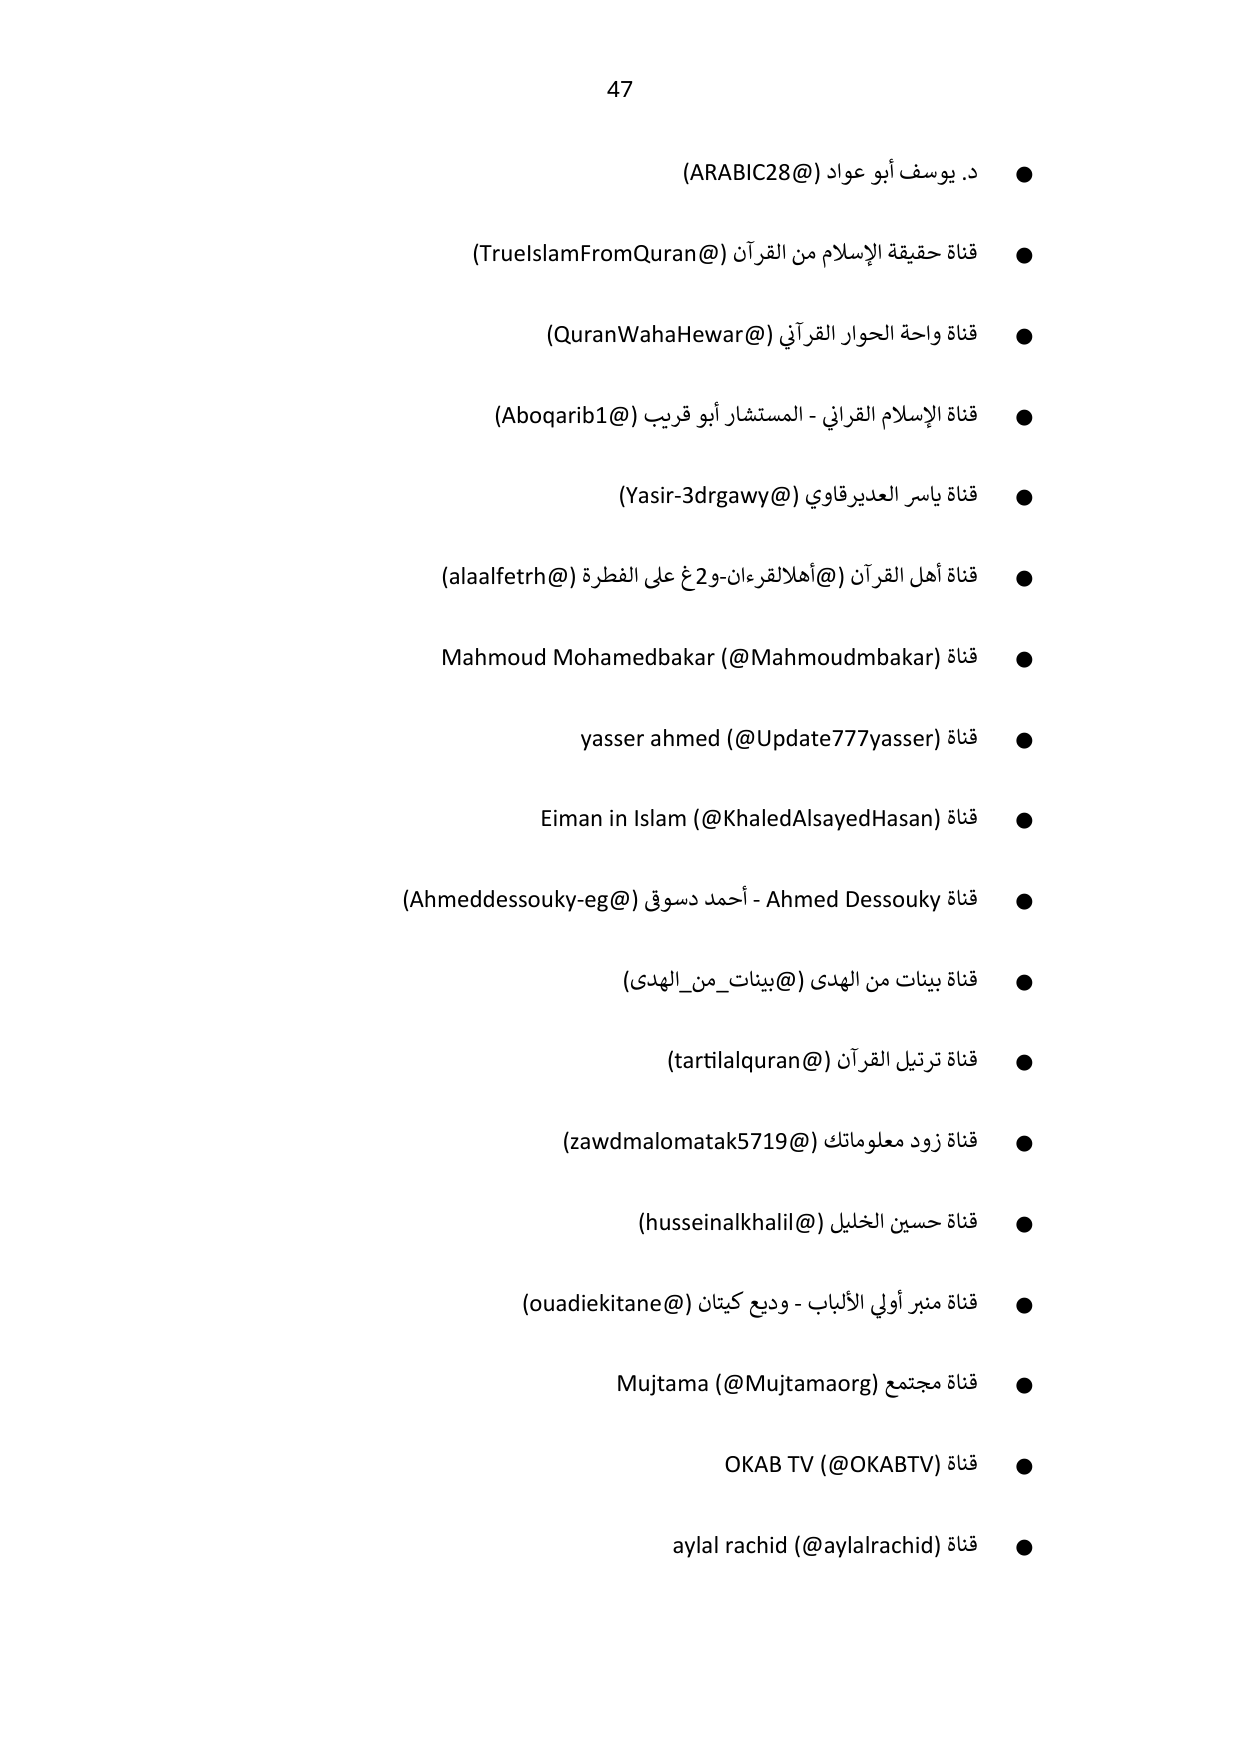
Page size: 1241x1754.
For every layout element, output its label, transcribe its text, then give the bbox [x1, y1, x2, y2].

list قناة Eiman in Islam (@KhaledAlsayedHasan) [187, 796, 1015, 838]
list قناة ترتيل القرآن (@tartilalquran) [187, 1038, 1015, 1081]
list قناة Mahmoud Mohamedbakar (@Mahmoudmbakar) [187, 634, 1015, 677]
list قناة زود معلوماتك (@zawdmalomatak5719) [187, 1119, 1015, 1161]
list قناة أهل القرآن (@أهلالقرءان-و2غ على الفطرة (@alaalfetrh) [187, 554, 1015, 596]
list قناة aylal rachid (@aylalrachid) [187, 1522, 1015, 1565]
list د. يوسف أبو عواد (@ARABIC28) [187, 150, 1015, 193]
list قناة حسين الخليل (@husseinalkhalil) [187, 1199, 1015, 1242]
list قناة Ahmed Dessouky - أحمد دسوقى (@Ahmeddessouky-eg) [187, 877, 1015, 919]
list قناة OKAB TV (@OKABTV) [187, 1442, 1015, 1484]
list قناة الإسلام القراني - المستشار أبو قريب (@Aboqarib1) [187, 392, 1015, 435]
list قناة بينات من الهدى (@بينات_من_الهدى) [187, 957, 1015, 1000]
list قناة منبر أولي الألباب - وديع كيتان (@ouadiekitane) [187, 1280, 1015, 1323]
list قناة مجتمع Mujtama (@Mujtamaorg) [187, 1361, 1015, 1404]
list قناة حقيقة الإسلام من القرآن (@TrueIslamFromQuran) [187, 231, 1015, 273]
list قناة yasser ahmed (@Update777yasser) [187, 715, 1015, 758]
list قناة واحة الحوار القرآني (@QuranWahaHewar) [187, 311, 1015, 354]
list قناة ياسر العديرقاوي (@Yasir-3drgawy) [187, 473, 1015, 516]
